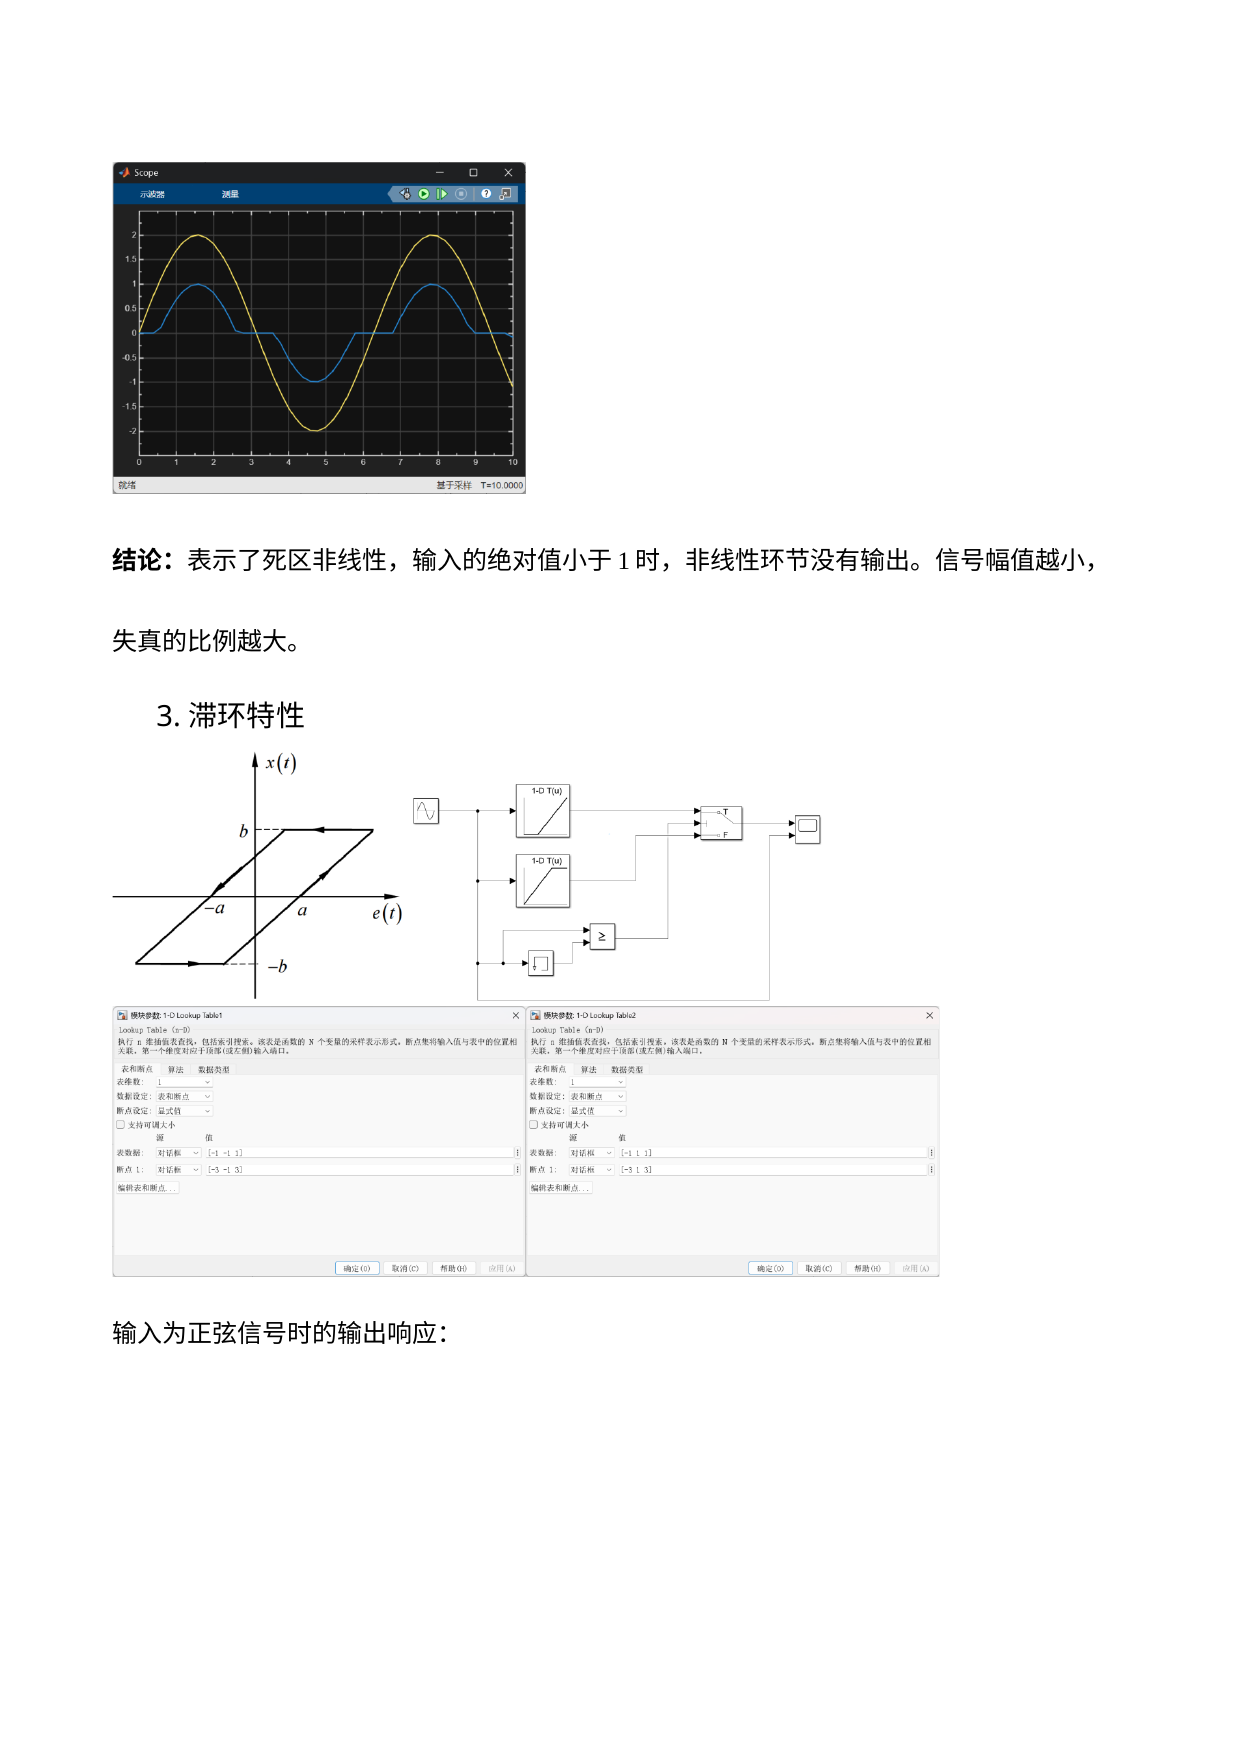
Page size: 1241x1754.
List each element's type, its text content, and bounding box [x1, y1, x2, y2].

list 结论：表示了死区非线性，输入的绝对值小于1时，非线性环节没有输出。信号幅值越小，失真的比例越大。 [112, 526, 1128, 672]
list 滞环特性 [156, 681, 1128, 746]
picture [112, 162, 526, 494]
list 输入为正弦信号时的输出响应： [112, 1299, 1128, 1364]
picture [112, 1006, 940, 1277]
picture [112, 746, 822, 1003]
